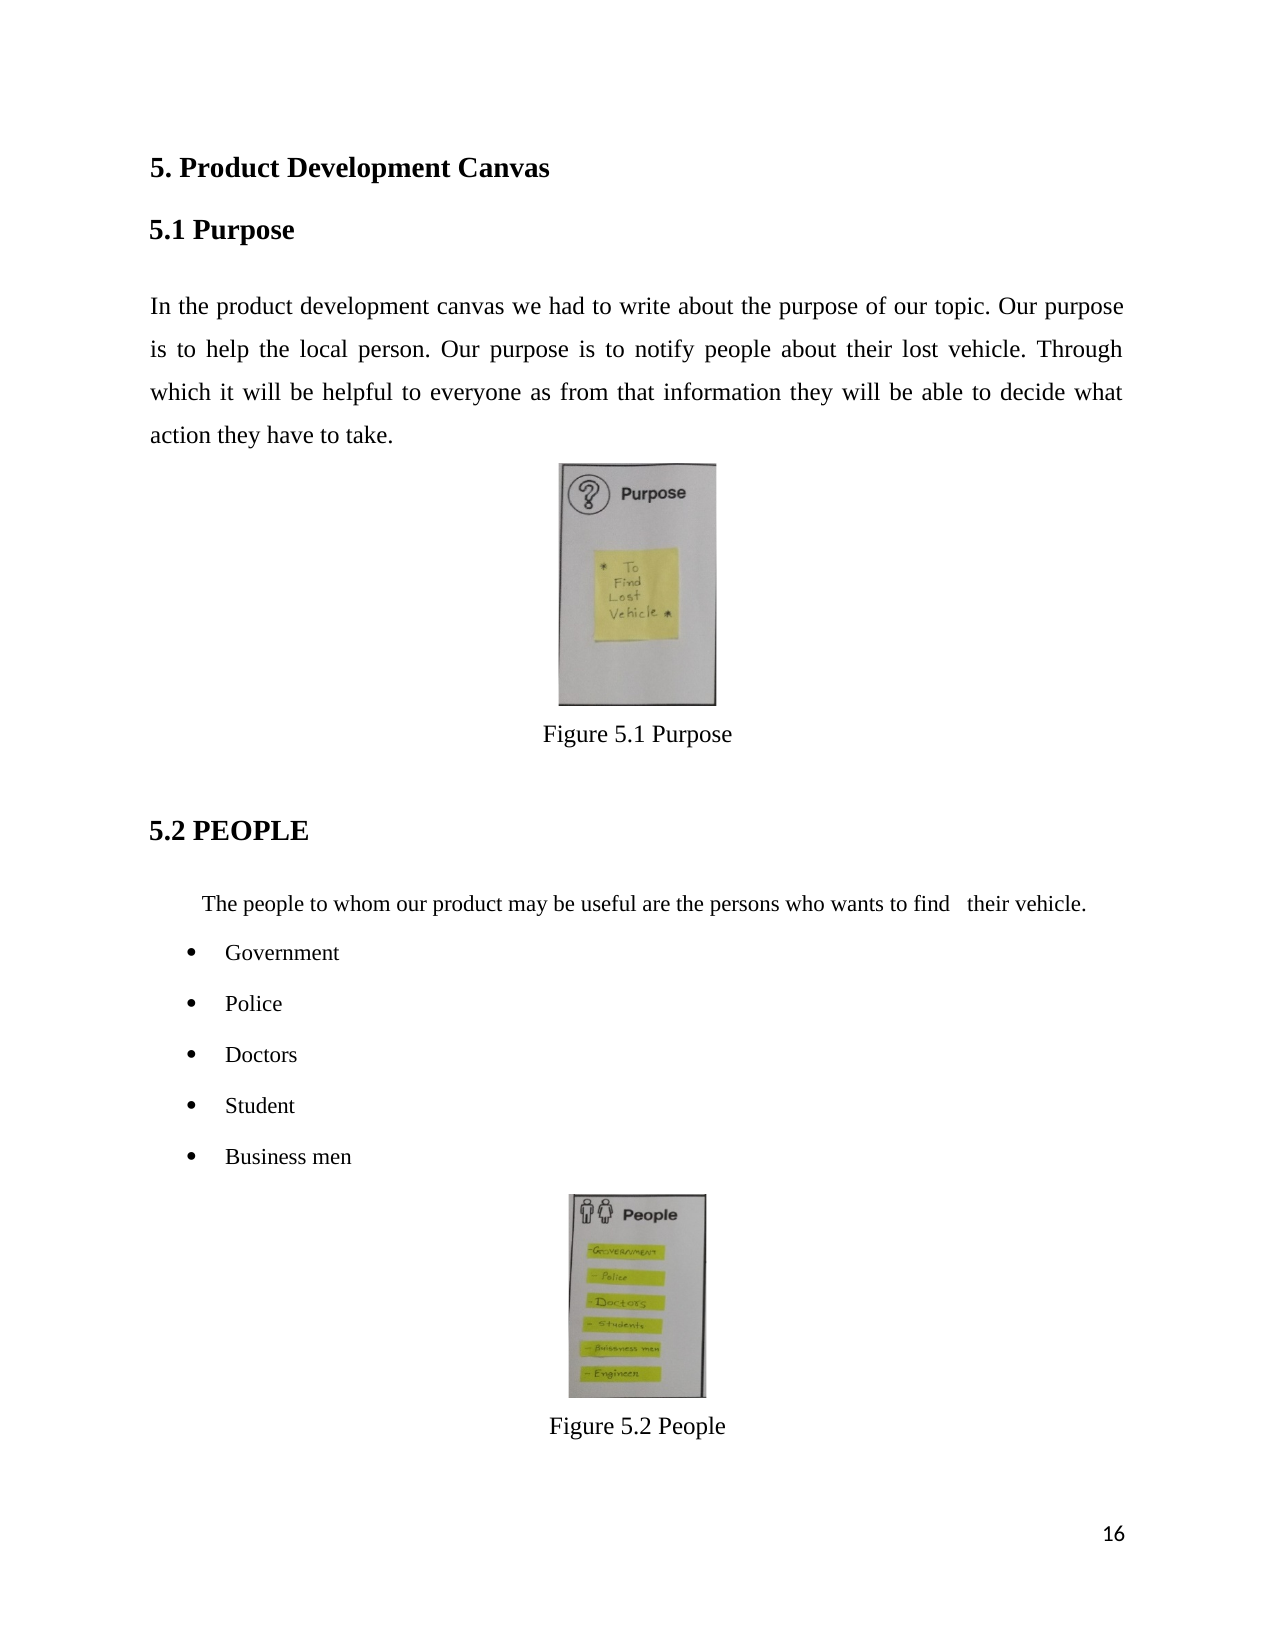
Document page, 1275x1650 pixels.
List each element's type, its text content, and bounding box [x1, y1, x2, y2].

subtitle 5.1 Purpose [149, 212, 1125, 246]
picture [568, 1194, 707, 1398]
list Student [187, 1092, 1125, 1118]
list Government [187, 939, 1125, 965]
text 5. Product Development Canvas [150, 150, 1125, 183]
list Business men [187, 1143, 1125, 1169]
picture [558, 463, 717, 706]
text Figure 5.2 People [150, 1411, 1125, 1440]
list Doctors [187, 1041, 1125, 1067]
text In the product development canvas we had to write about the purpose of our topic. Our purpose is to help the local person. Our purpose is to notify people about their lost vehicle. Through which it will be helpful to everyone as from that information they will be able to decide what action they have to take. [150, 291, 1125, 449]
subtitle 5.2 PEOPLE [149, 813, 1125, 847]
text The people to whom our product may be useful are the persons who wants to find their vehicle. [150, 890, 1125, 916]
list Police [187, 990, 1125, 1016]
text Figure 5.1 Purpose [150, 719, 1125, 748]
